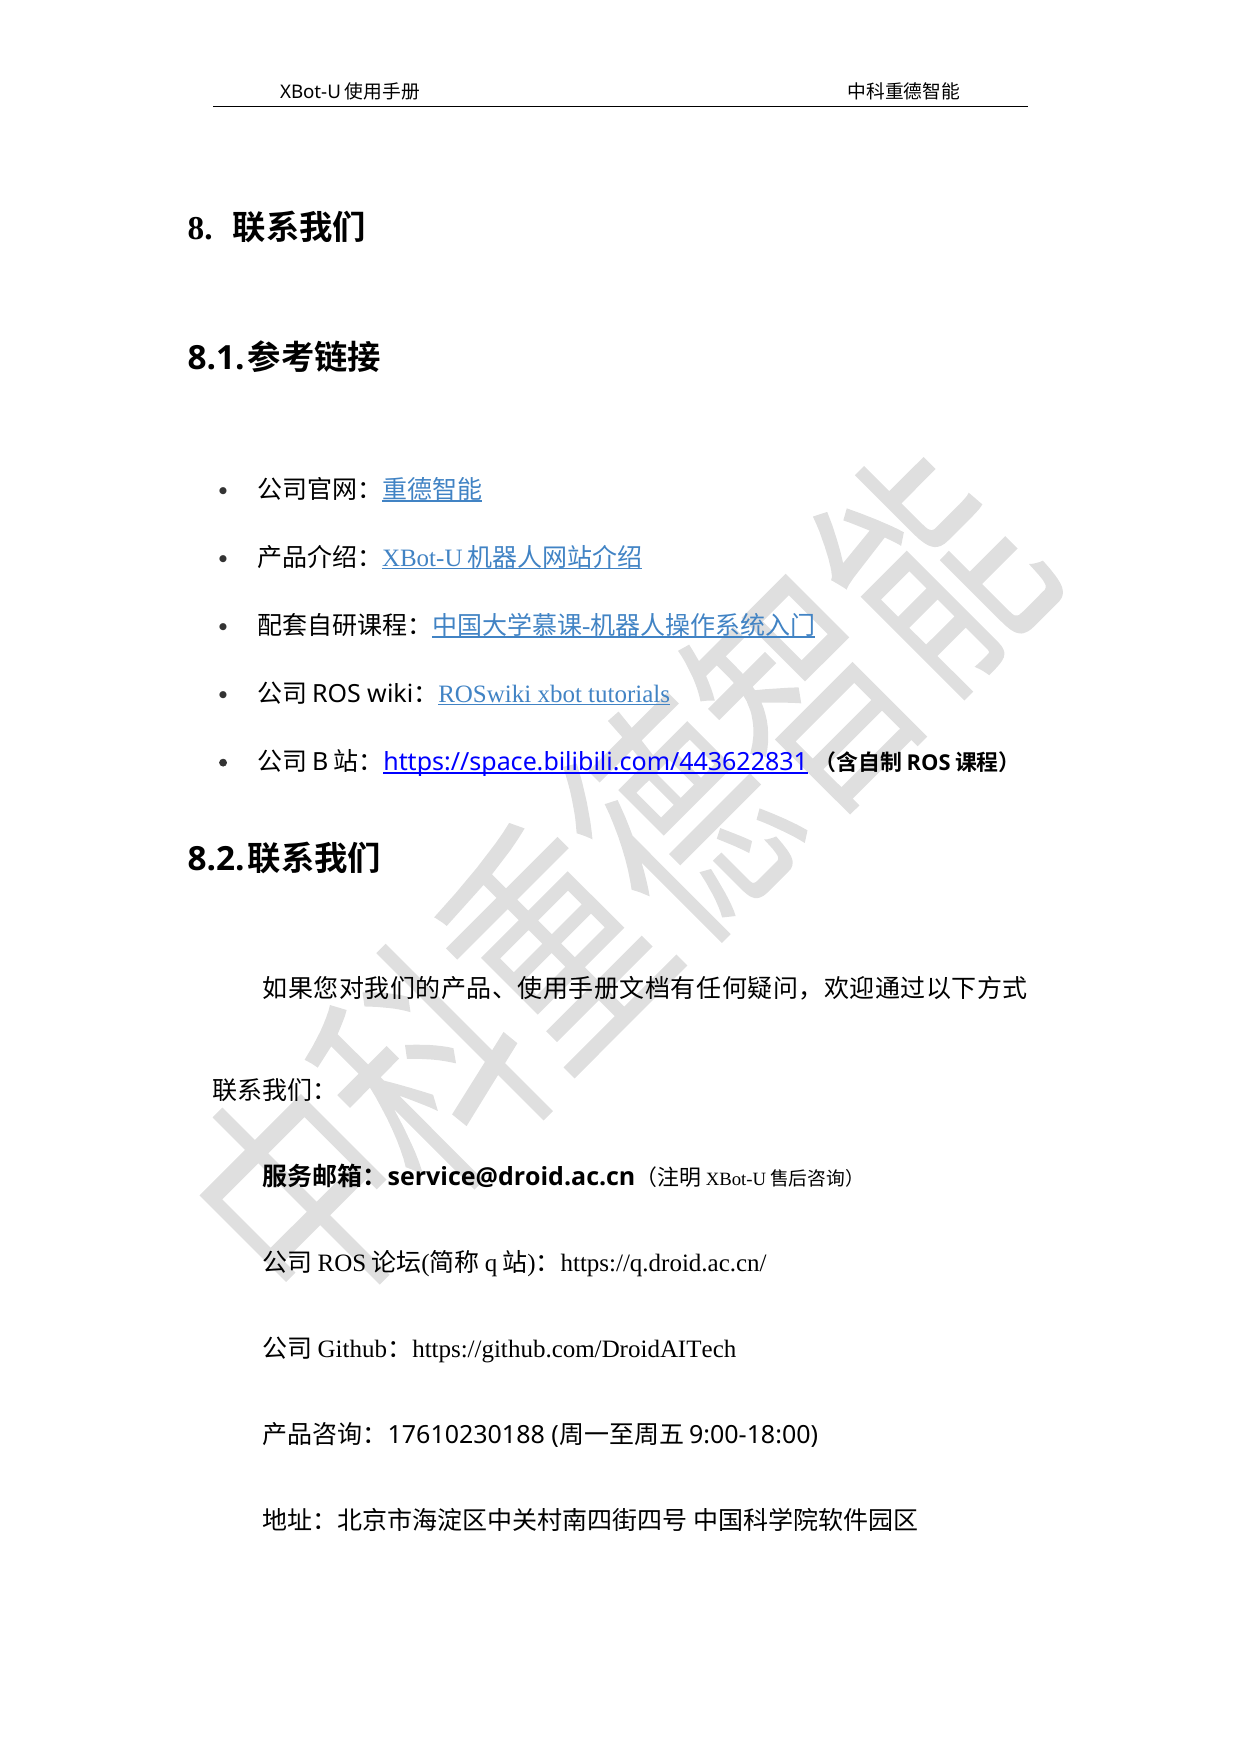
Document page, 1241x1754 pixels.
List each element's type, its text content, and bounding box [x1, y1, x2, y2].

text 公司Github：https://github.com/DroidAITech [212, 1429, 1028, 1497]
text 公司ROS论坛(简称q站)：https://q.droid.ac.cn/ [212, 1343, 1028, 1411]
list 公司ROS wiki：ROSwiki xbot tutorials [219, 745, 1028, 813]
text 产品咨询：17610230188 (周一至周五9:00-18:00) [219, 1515, 1028, 1583]
subtitle 联系我们 [187, 939, 1042, 1007]
subtitle 参考链接 [187, 321, 1042, 389]
text 服务邮箱：service@droid.ac.cn（注明XBot-U售后咨询） [212, 1257, 1028, 1325]
list 配套自研课程：中国大学慕课-机器人操作系统入门 [219, 648, 1028, 716]
list 公司B站：https://space.bilibili.com/443622831 （含自制ROS课程） [219, 842, 1028, 910]
list 公司官网：重德智能 [219, 453, 1028, 521]
list 产品介绍：XBot-U机器人网站介绍 [219, 551, 1028, 618]
text 如果您对我们的产品、使用手册文档有任何疑问，欢迎通过以下方式联系我们： [212, 1069, 1028, 1239]
subtitle 联系我们 [187, 191, 1042, 259]
